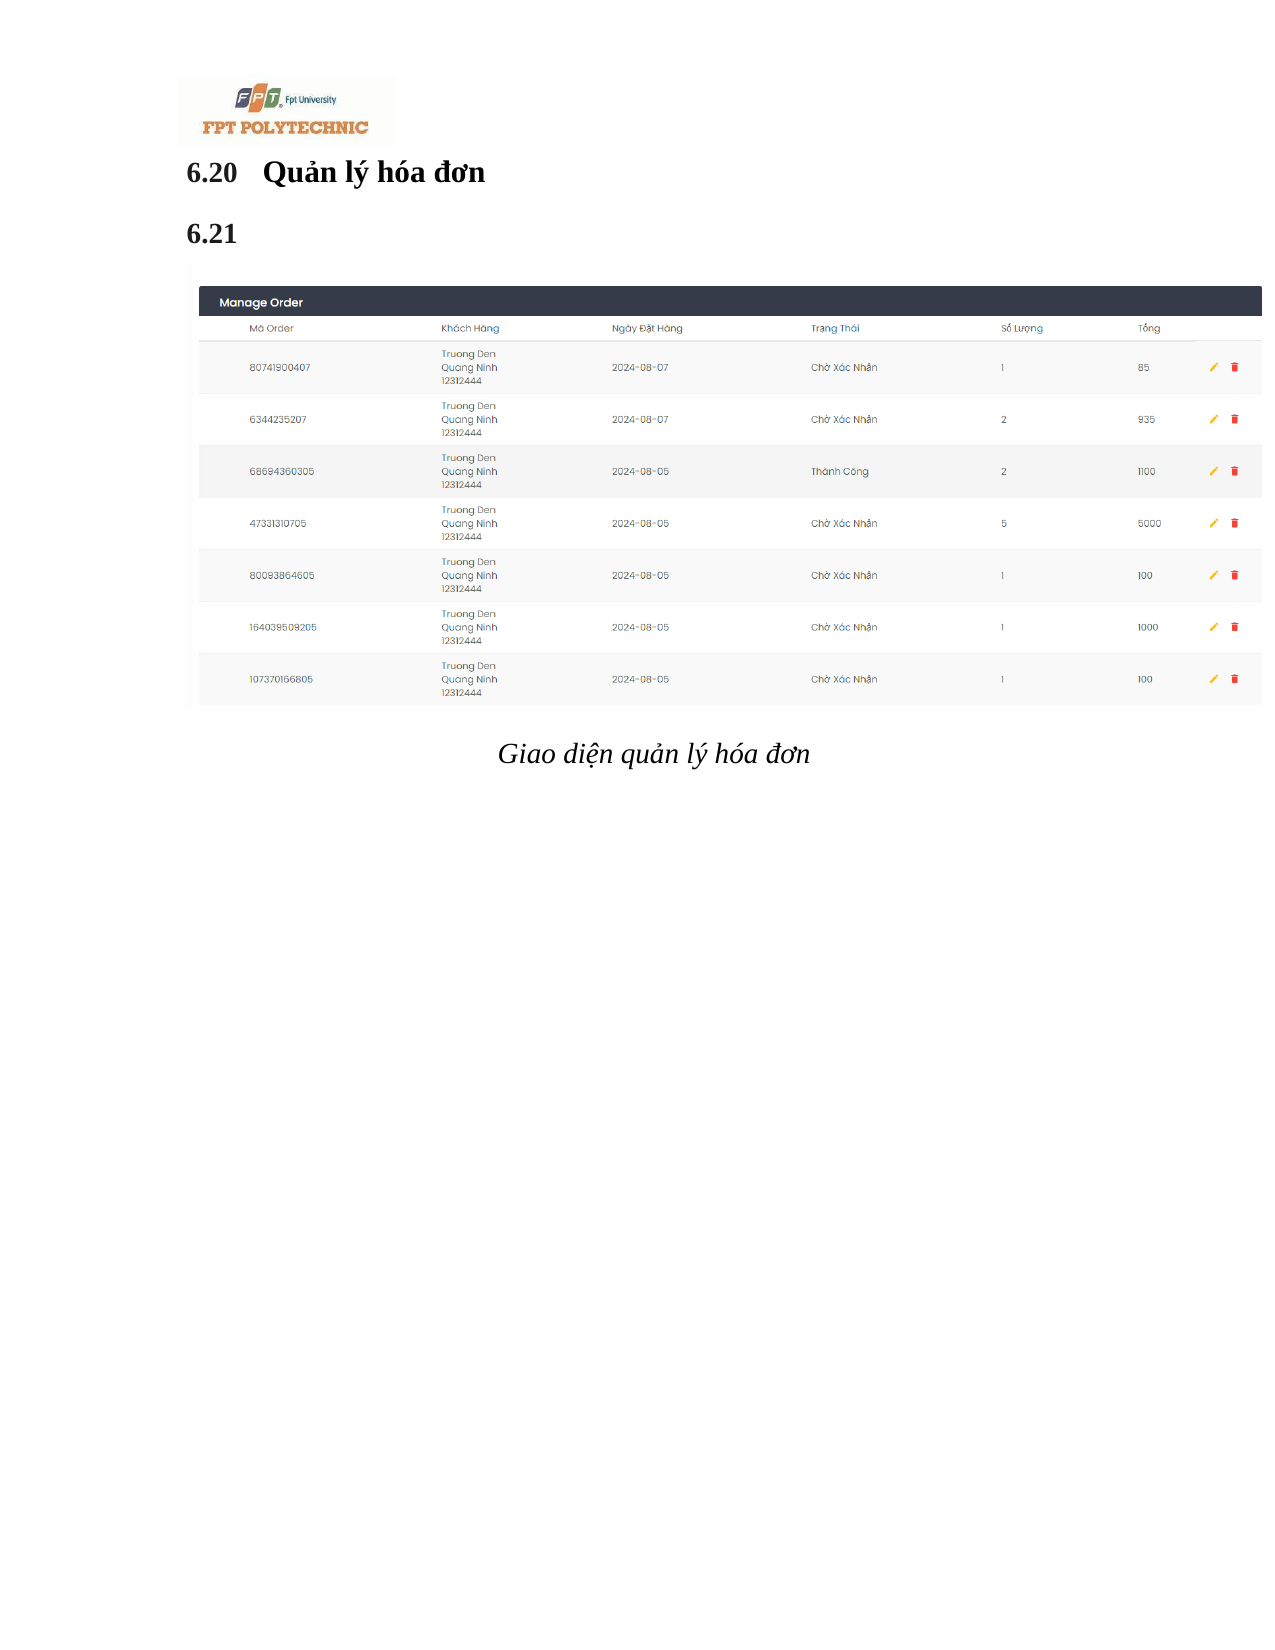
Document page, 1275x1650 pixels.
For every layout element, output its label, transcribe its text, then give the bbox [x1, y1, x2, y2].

text Giao diện quản lý hóa đơn [112, 736, 1198, 770]
subtitle Quản lý hóa đơn [186, 153, 1198, 189]
picture [186, 263, 1272, 710]
picture [177, 75, 395, 146]
